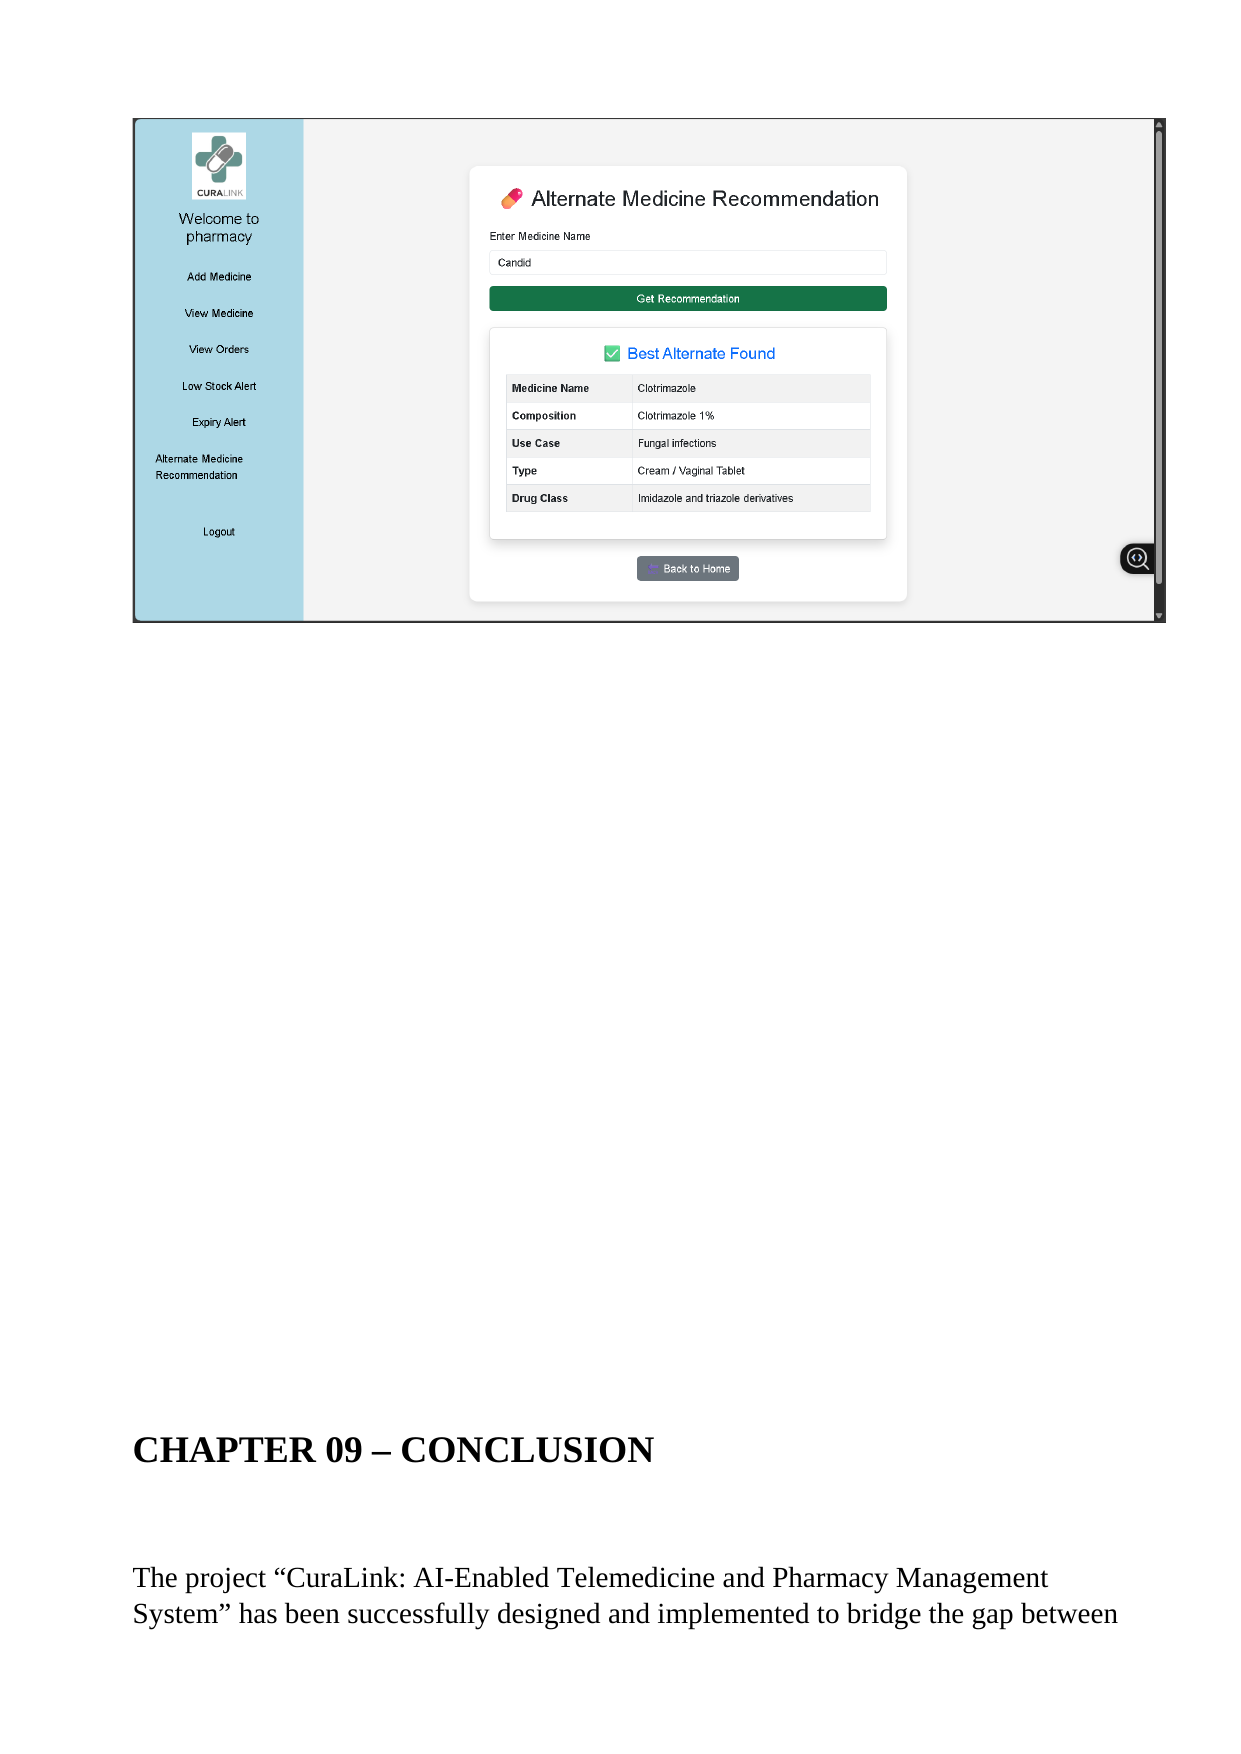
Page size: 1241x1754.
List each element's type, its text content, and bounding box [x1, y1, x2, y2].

picture [132, 118, 1166, 623]
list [132, 1561, 1122, 1630]
list CHAPTER 09 – CONCLUSION [132, 1428, 1122, 1471]
